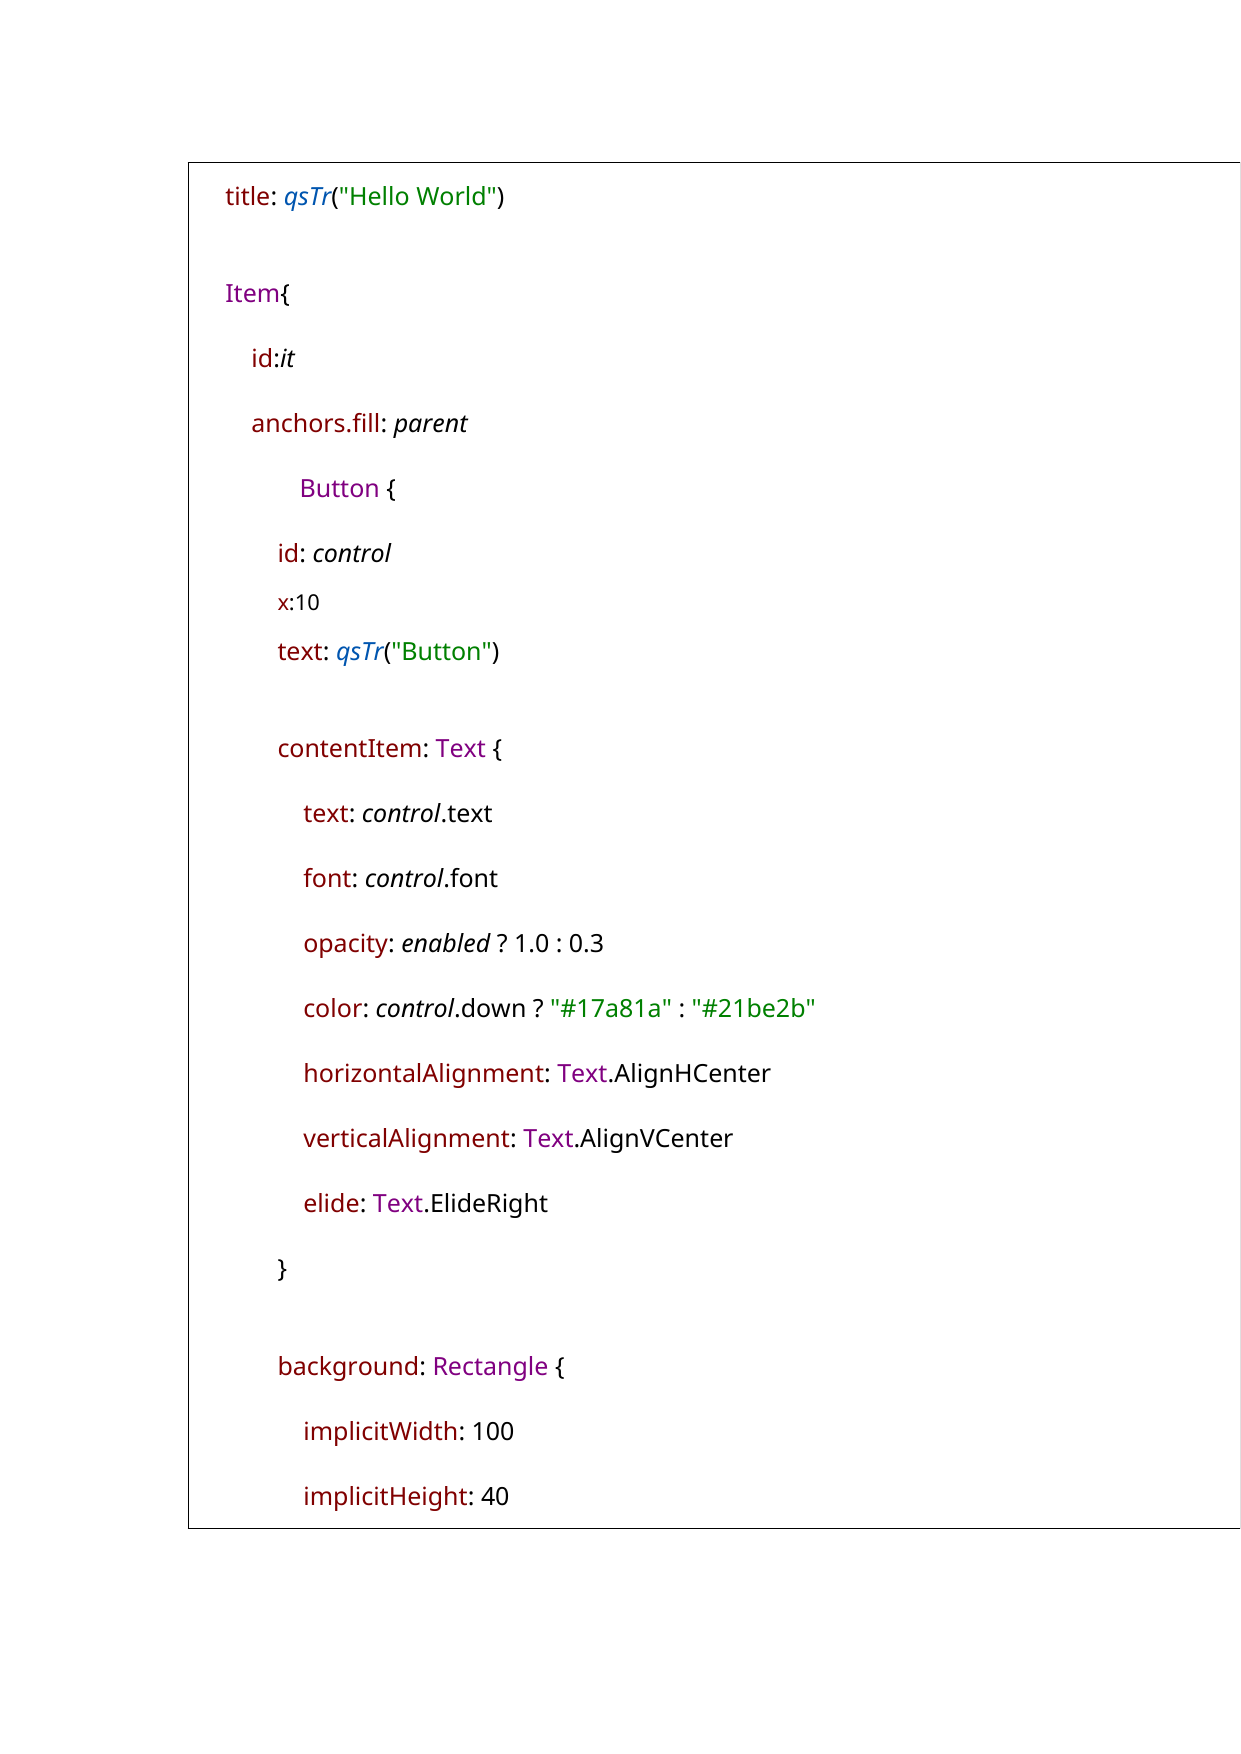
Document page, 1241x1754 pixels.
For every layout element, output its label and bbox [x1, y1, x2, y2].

table_header [189, 163, 1240, 1528]
